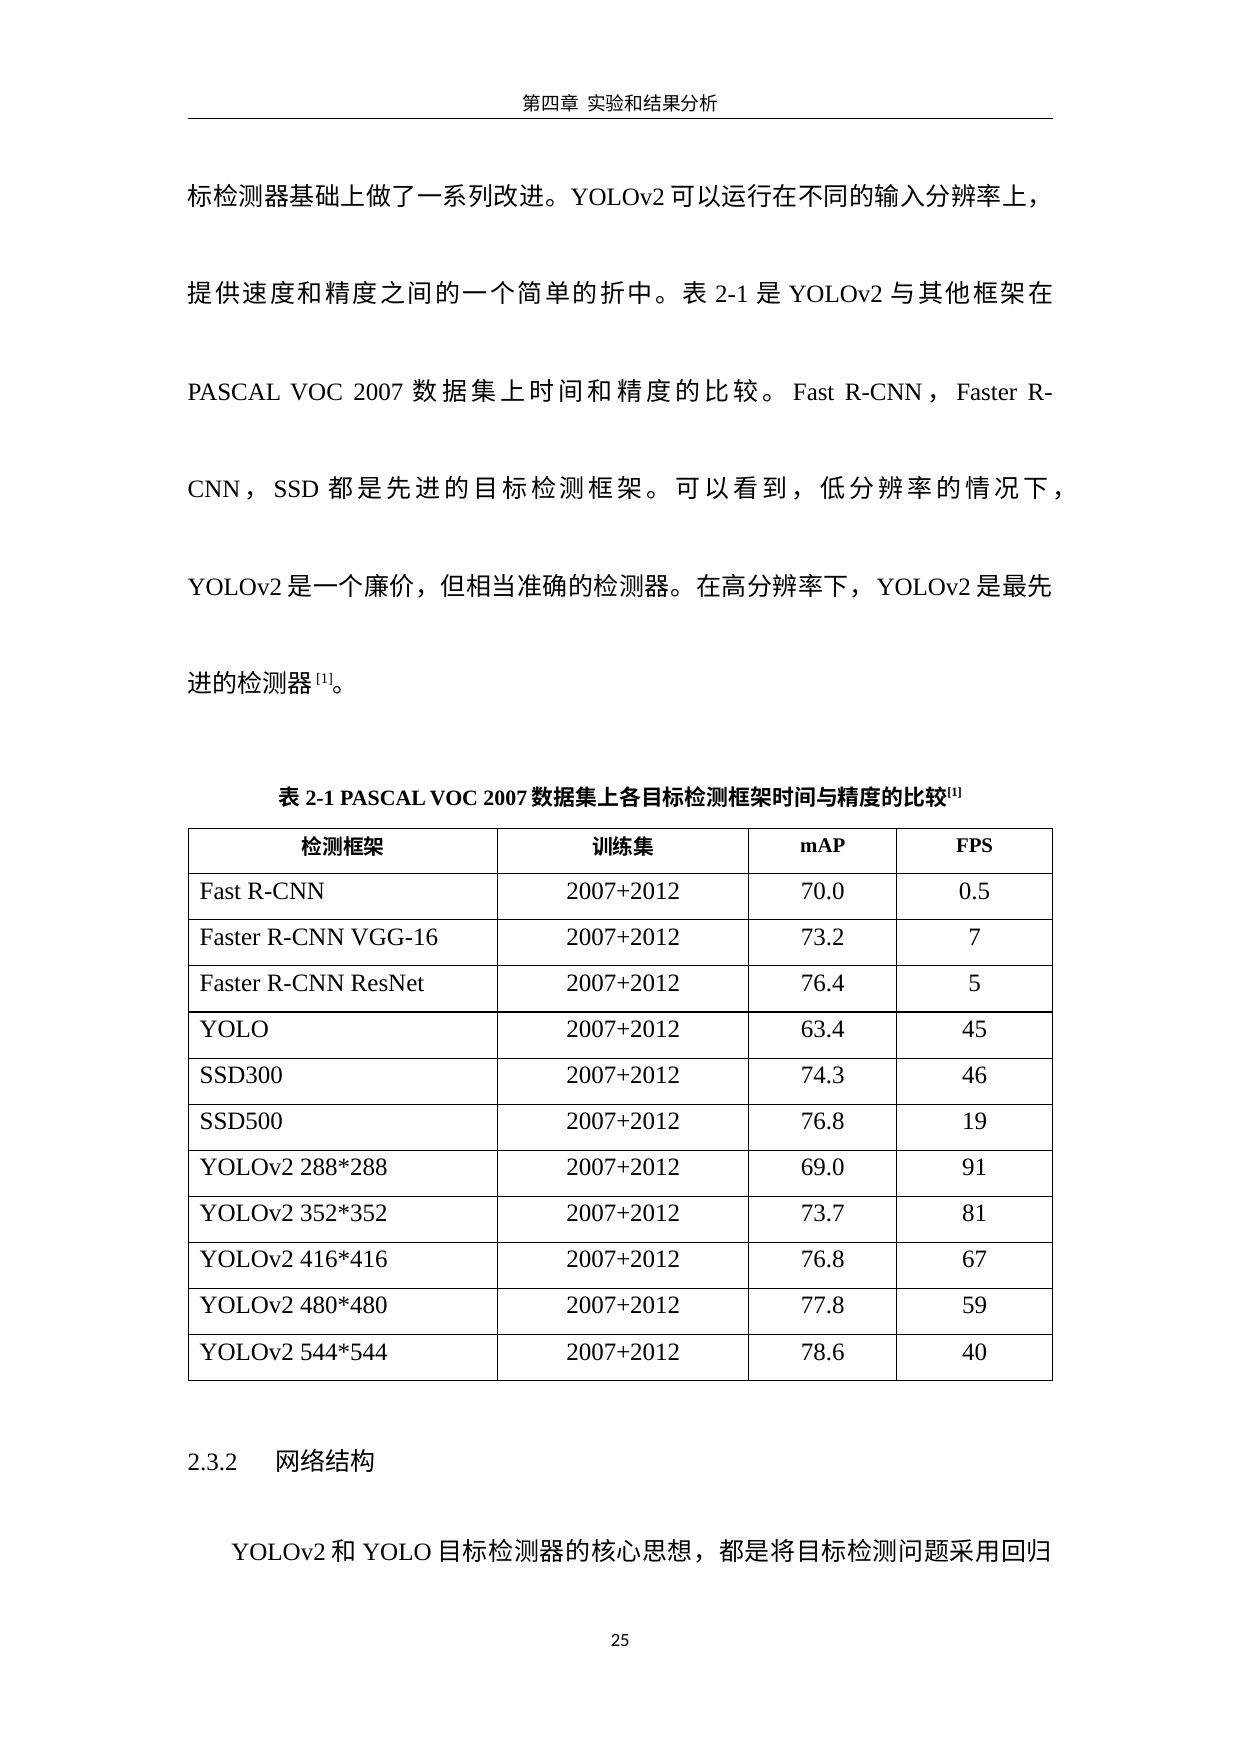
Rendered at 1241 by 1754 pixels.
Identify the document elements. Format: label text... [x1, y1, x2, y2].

table_cell Faster R-CNN ResNet [189, 966, 497, 1011]
table_header 训练集 [498, 829, 748, 873]
table_cell 45 [897, 1013, 1052, 1057]
table_cell 59 [897, 1289, 1052, 1334]
table_cell 69.0 [749, 1151, 896, 1196]
table_cell 7 [897, 920, 1052, 965]
table_cell YOLOv2 480*480 [189, 1289, 497, 1334]
table_cell YOLOv2 544*544 [189, 1335, 497, 1380]
table_cell 63.4 [749, 1013, 896, 1057]
table_cell 81 [897, 1197, 1052, 1242]
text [187, 1517, 1053, 1582]
table_cell 2007+2012 [498, 966, 748, 1011]
table_cell 78.6 [749, 1335, 896, 1380]
table_cell Faster R-CNN VGG-16 [189, 920, 497, 965]
table_cell 2007+2012 [498, 1105, 748, 1149]
table_cell 76.8 [749, 1105, 896, 1149]
table_cell 2007+2012 [498, 1151, 748, 1196]
table_cell 2007+2012 [498, 1243, 748, 1288]
table_header 检测框架 [189, 829, 497, 873]
table_cell Fast R-CNN [189, 874, 497, 919]
table_header mAP [749, 829, 896, 873]
table_cell 19 [897, 1105, 1052, 1149]
table_cell 5 [897, 966, 1052, 1011]
table_cell 70.0 [749, 874, 896, 919]
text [187, 162, 1053, 714]
table_cell 0.5 [897, 874, 1052, 919]
table_cell YOLOv2 352*352 [189, 1197, 497, 1242]
text 2.3.2 网络结构 [187, 1428, 1053, 1493]
table_cell 2007+2012 [498, 874, 748, 919]
table_cell YOLOv2 416*416 [189, 1243, 497, 1288]
table_cell 91 [897, 1151, 1052, 1196]
table_cell 2007+2012 [498, 1335, 748, 1380]
table_cell SSD500 [189, 1105, 497, 1149]
table_cell 73.7 [749, 1197, 896, 1242]
table_cell 76.8 [749, 1243, 896, 1288]
table_cell 2007+2012 [498, 1013, 748, 1057]
text 表 2-1 PASCAL VOC 2007数据集上各目标检测框架时间与精度的比较[1] [187, 779, 1053, 812]
table_cell SSD300 [189, 1059, 497, 1103]
table_cell 2007+2012 [498, 1197, 748, 1242]
table_header FPS [897, 829, 1052, 873]
table_cell 46 [897, 1059, 1052, 1103]
table_cell 77.8 [749, 1289, 896, 1334]
table_cell YOLOv2 288*288 [189, 1151, 497, 1196]
table_cell 74.3 [749, 1059, 896, 1103]
table_cell 76.4 [749, 966, 896, 1011]
table_cell 67 [897, 1243, 1052, 1288]
table_cell 2007+2012 [498, 920, 748, 965]
table_cell YOLO [189, 1013, 497, 1057]
table_cell 2007+2012 [498, 1059, 748, 1103]
table_cell 2007+2012 [498, 1289, 748, 1334]
table_cell 40 [897, 1335, 1052, 1380]
table_cell 73.2 [749, 920, 896, 965]
